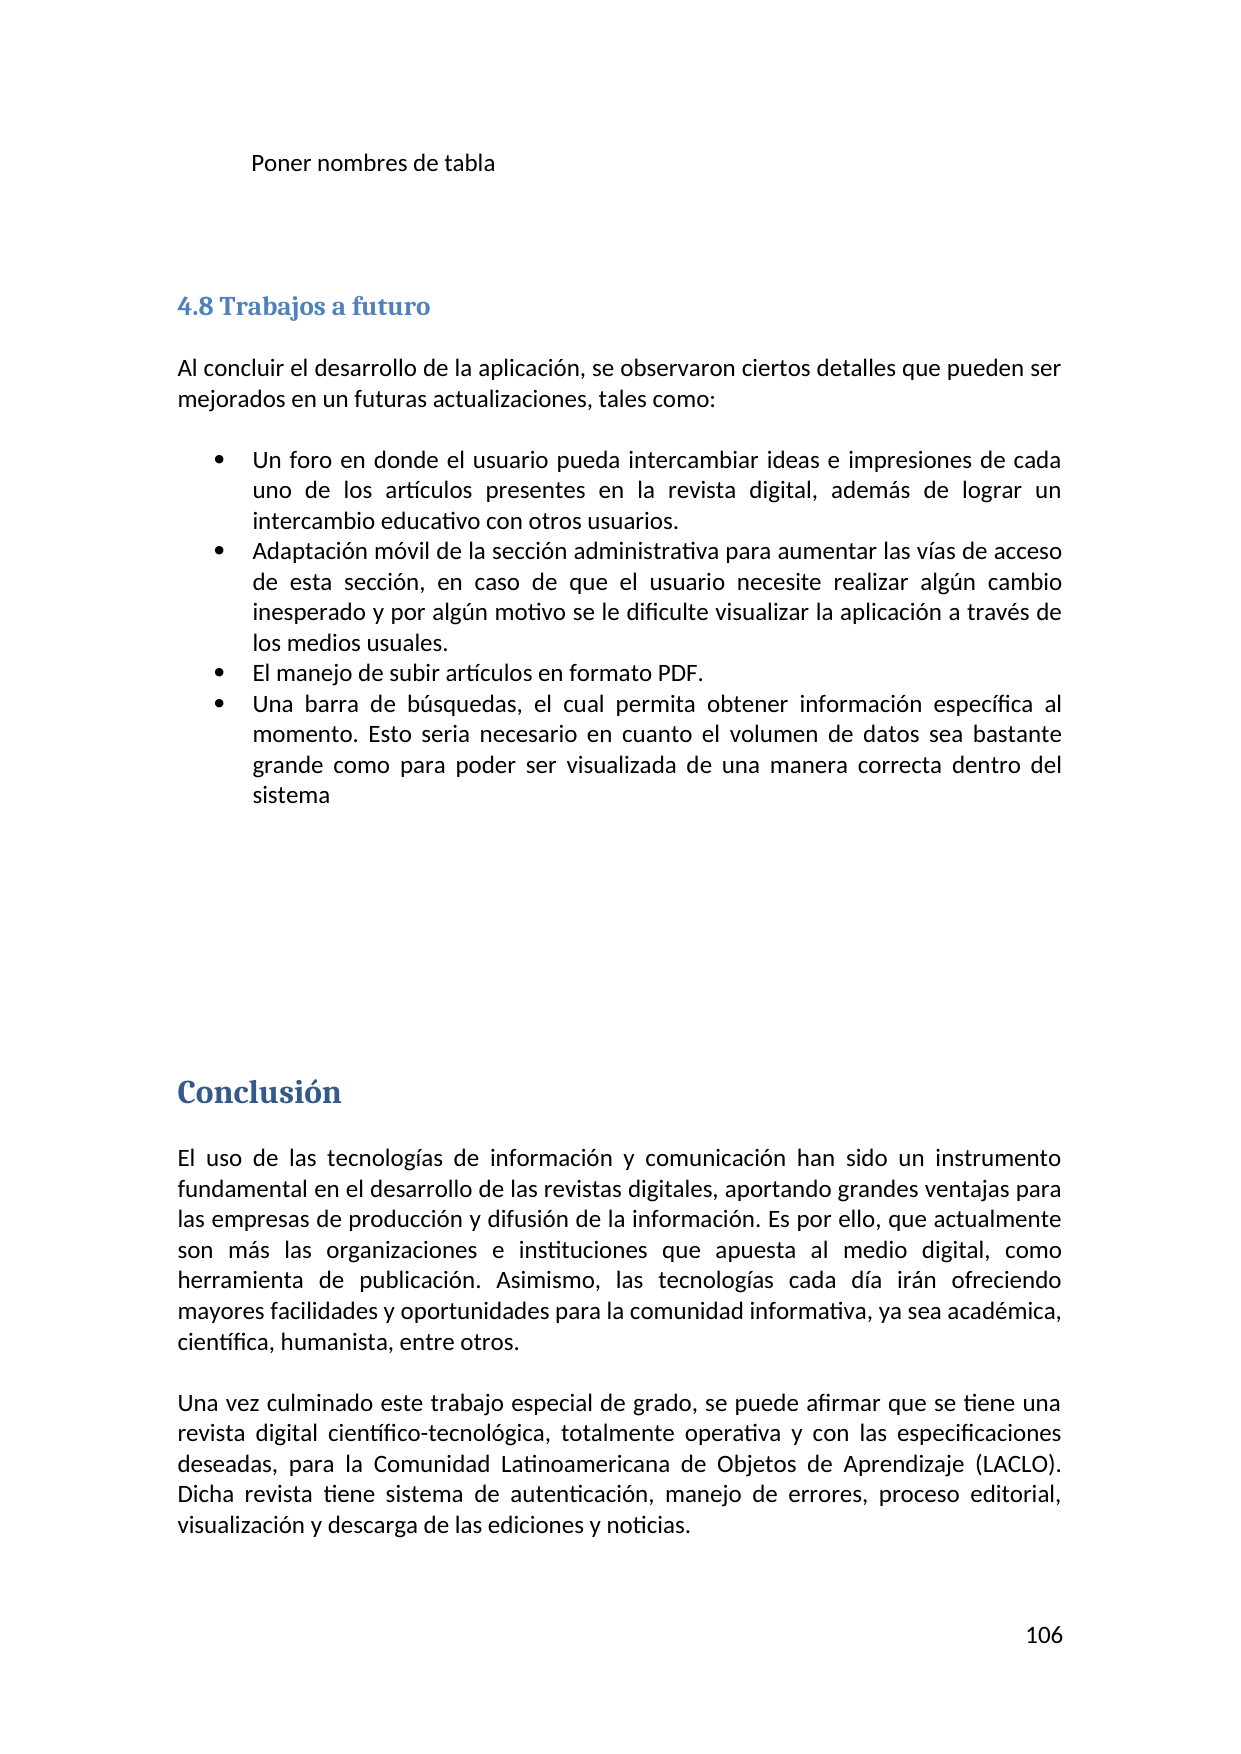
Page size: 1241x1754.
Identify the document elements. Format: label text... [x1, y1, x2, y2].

list Adaptación móvil de la sección administrativa para aumentar las vías de acceso de esta sección, en caso de que el usuario necesite realizar algún cambio inesperado y por algún motivo se le dificulte visualizar la aplicación a través de los medios usuales. [215, 535, 1063, 657]
text Al concluir el desarrollo de la aplicación, se observaron ciertos detalles que pueden ser mejorados en un futuras actualizaciones, tales como: [177, 352, 1063, 413]
text Una vez culminado este trabajo especial de grado, se puede afirmar que se tiene una revista digital científico-tecnológica, totalmente operativa y con las especificaciones deseadas, para la Comunidad Latinoamericana de Objetos de Aprendizaje (LACLO). Dicha revista tiene sistema de autenticación, manejo de errores, proceso editorial, visualización y descarga de las ediciones y noticias. [177, 1387, 1063, 1539]
subtitle 4.8 Trabajos a futuro [177, 291, 1063, 322]
text El uso de las tecnologías de información y comunicación han sido un instrumento fundamental en el desarrollo de las revistas digitales, aportando grandes ventajas para las empresas de producción y difusión de la información. Es por ello, que actualmente son más las organizaciones e instituciones que apuesta al medio digital, como herramienta de publicación. Asimismo, las tecnologías cada día irán ofreciendo mayores facilidades y oportunidades para la comunidad informativa, ya sea académica, científica, humanista, entre otros. [177, 1142, 1063, 1356]
list Un foro en donde el usuario pueda intercambiar ideas e impresiones de cada uno de los artículos presentes en la revista digital, además de lograr un intercambio educativo con otros usuarios. [215, 444, 1063, 535]
text Poner nombres de tabla [177, 148, 1063, 178]
list El manejo de subir artículos en formato PDF. [215, 657, 1063, 688]
subtitle Conclusión [177, 1074, 1063, 1112]
list Una barra de búsquedas, el cual permita obtener información específica al momento. Esto seria necesario en cuanto el volumen de datos sea bastante grande como para poder ser visualizada de una manera correcta dentro del sistema [215, 688, 1063, 810]
